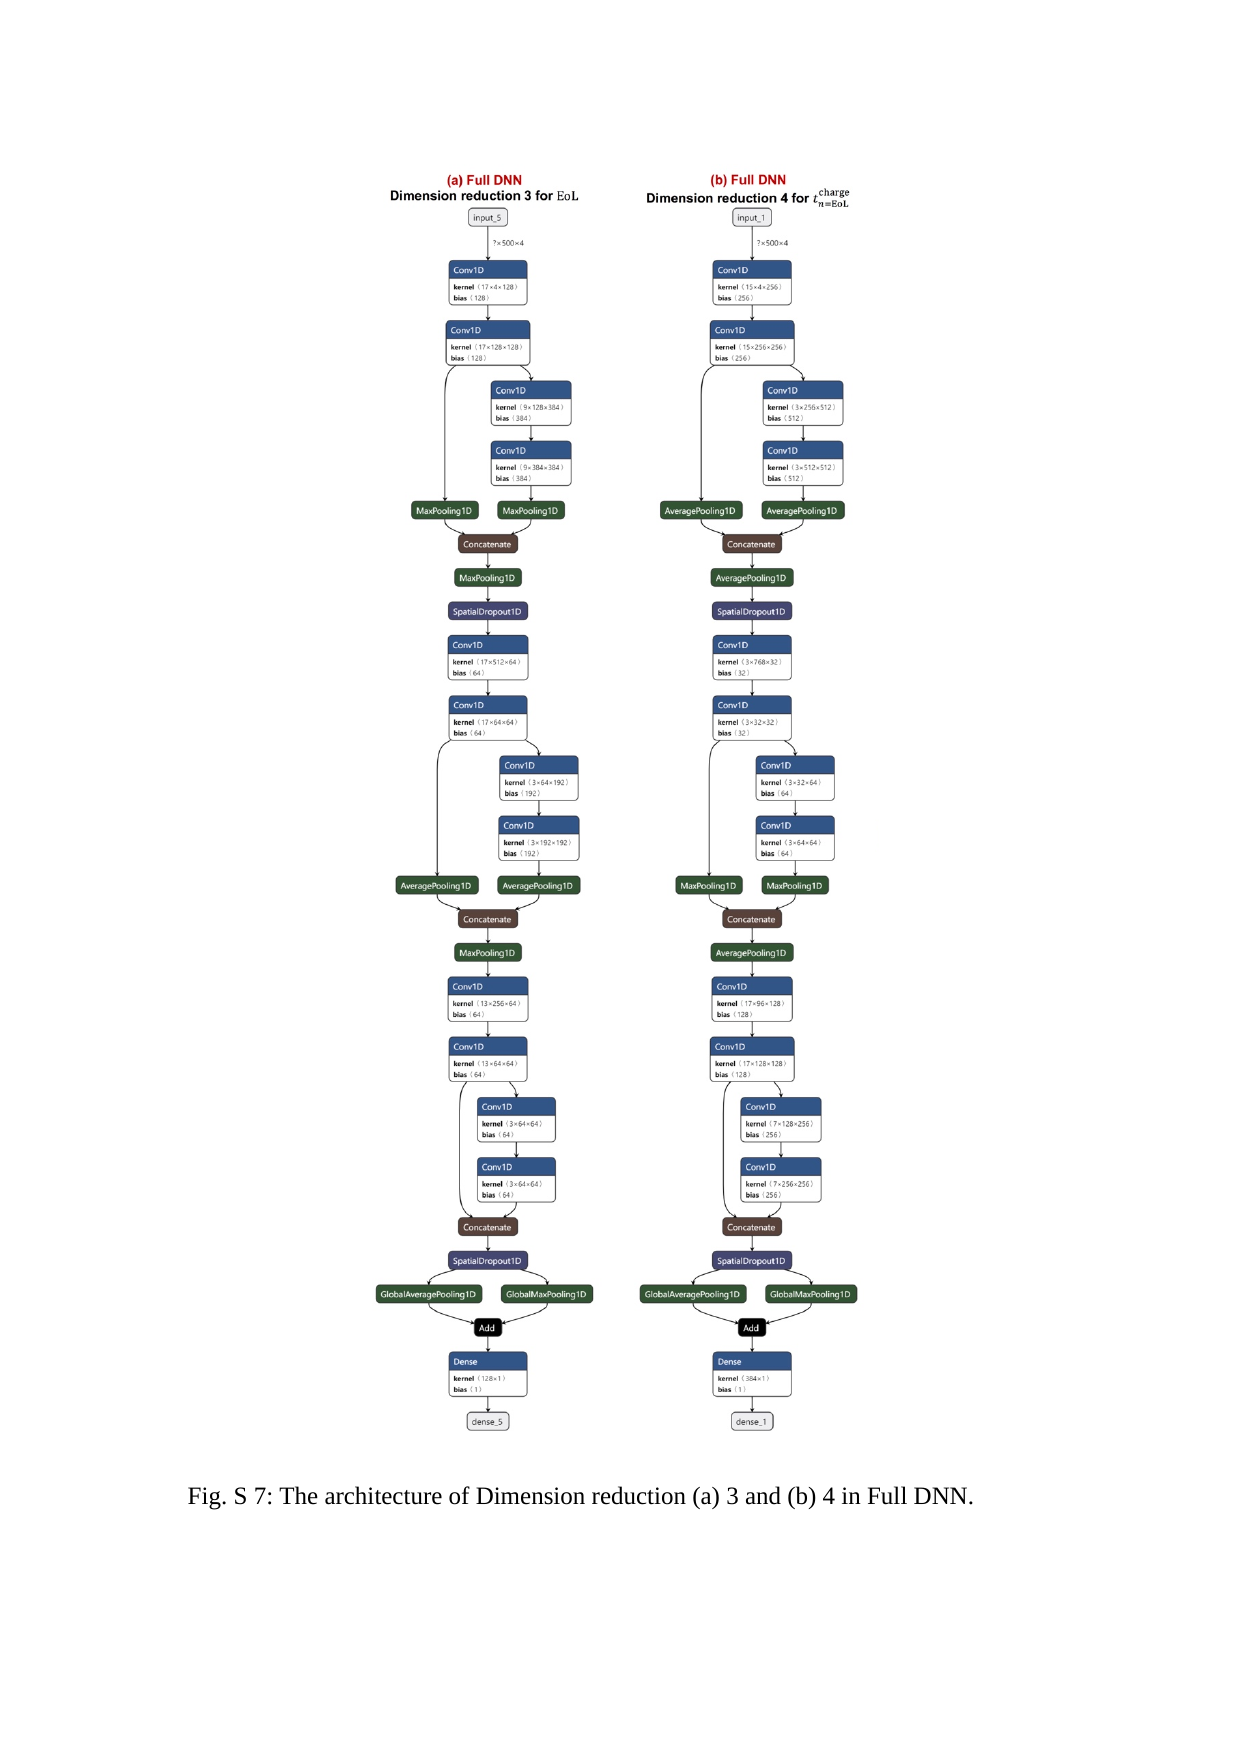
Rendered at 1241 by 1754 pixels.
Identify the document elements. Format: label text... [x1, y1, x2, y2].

picture [361, 164, 879, 1441]
text Fig. S 7: The architecture of Dimension reduction (a) 3 and (b) 4 in Full DNN. [187, 1477, 1053, 1514]
